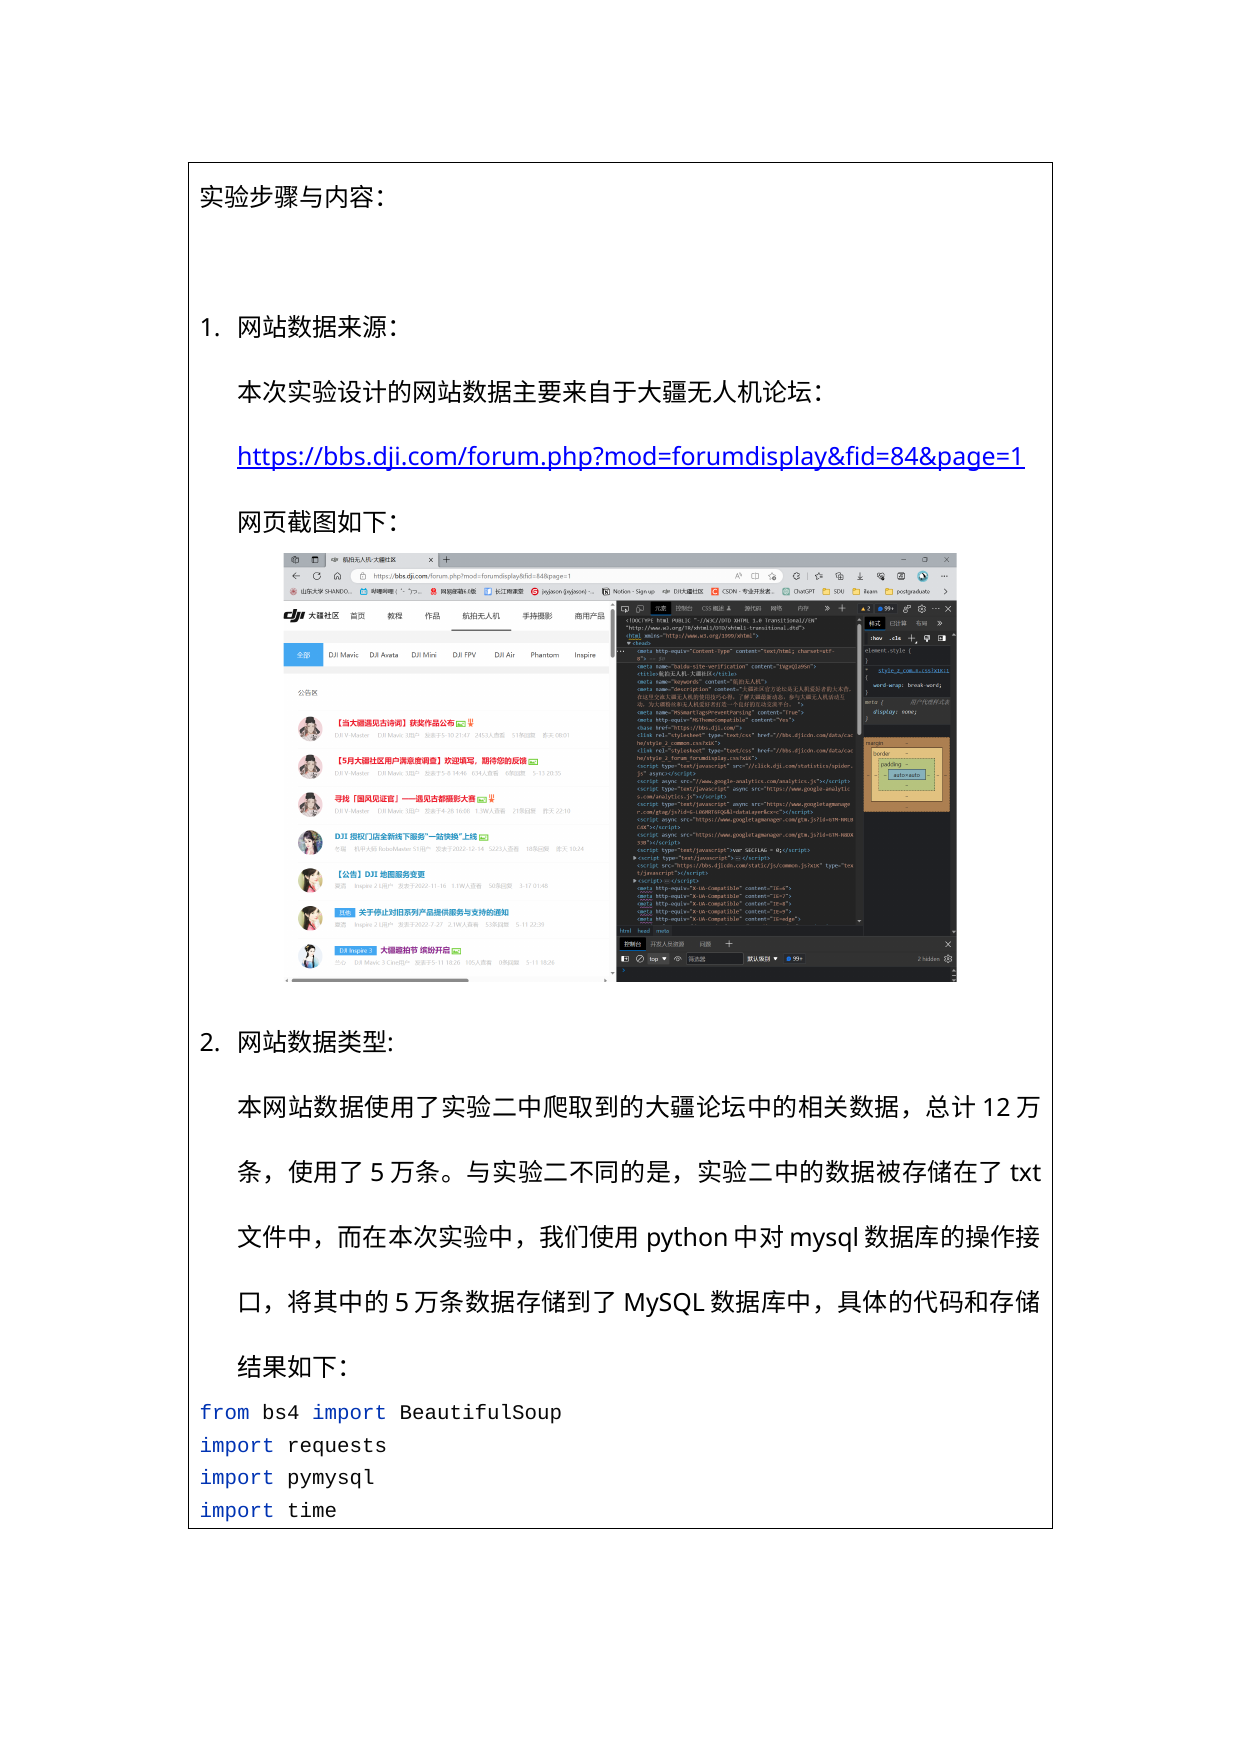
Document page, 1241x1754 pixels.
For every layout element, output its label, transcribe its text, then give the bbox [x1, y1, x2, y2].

picture [283, 553, 957, 982]
